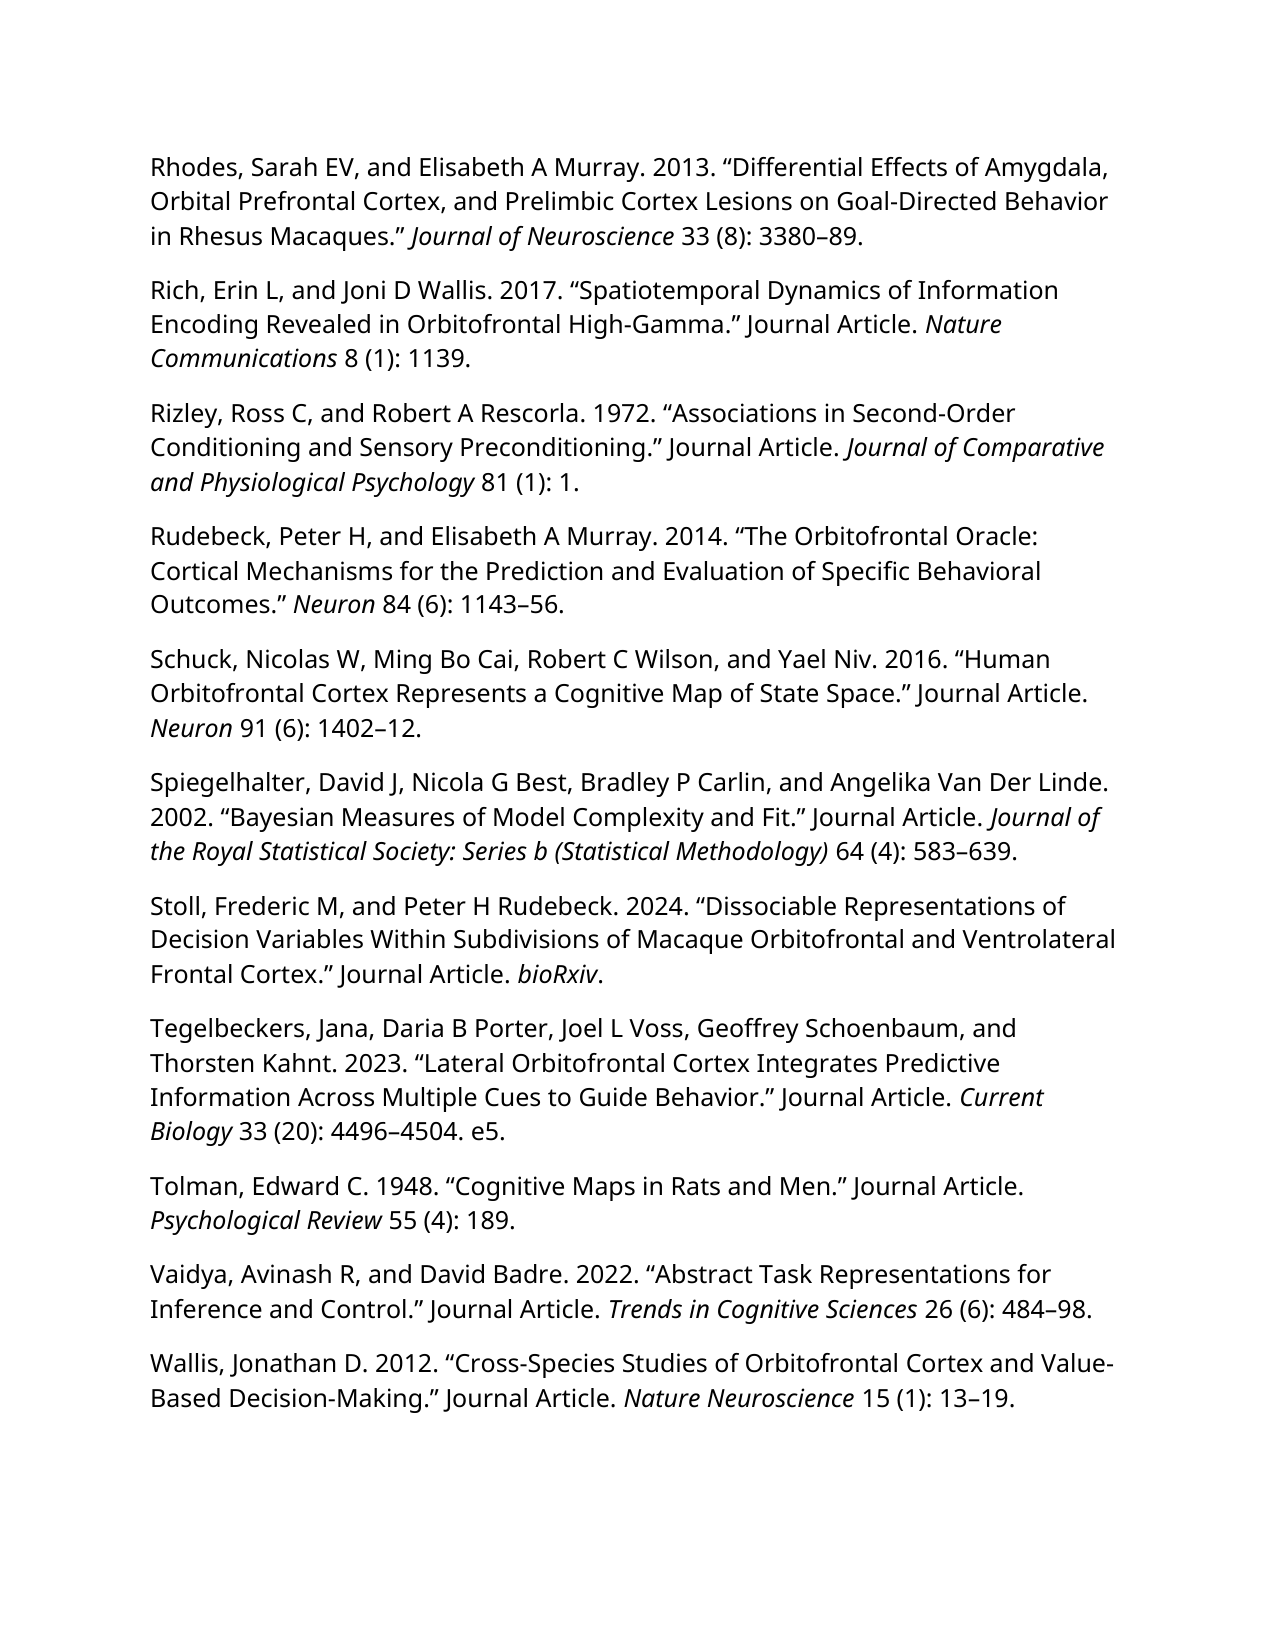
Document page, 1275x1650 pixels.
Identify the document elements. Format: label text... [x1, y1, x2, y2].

text Rhodes, Sarah EV, and Elisabeth A Murray. 2013. “Differential Effects of Amygdala, Orbital Prefrontal Cortex, and Prelimbic Cortex Lesions on Goal-Directed Behavior in Rhesus Macaques.” Journal of Neuroscience 33 (8): 3380–89. [150, 150, 1125, 252]
text Tolman, Edward C. 1948. “Cognitive Maps in Rats and Men.” Journal Article. Psychological Review 55 (4): 189. [150, 1168, 1125, 1236]
text Tegelbeckers, Jana, Daria B Porter, Joel L Voss, Geoffrey Schoenbaum, and Thorsten Kahnt. 2023. “Lateral Orbitofrontal Cortex Integrates Predictive Information Across Multiple Cues to Guide Behavior.” Journal Article. Current Biology 33 (20): 4496–4504. e5. [150, 1011, 1125, 1147]
text Stoll, Frederic M, and Peter H Rudebeck. 2024. “Dissociable Representations of Decision Variables Within Subdivisions of Macaque Orbitofrontal and Ventrolateral Frontal Cortex.” Journal Article. bioRxiv. [150, 888, 1125, 990]
text Schuck, Nicolas W, Ming Bo Cai, Robert C Wilson, and Yael Niv. 2016. “Human Orbitofrontal Cortex Represents a Cognitive Map of State Space.” Journal Article. Neuron 91 (6): 1402–12. [150, 642, 1125, 744]
text Wallis, Jonathan D. 2012. “Cross-Species Studies of Orbitofrontal Cortex and Value-Based Decision-Making.” Journal Article. Nature Neuroscience 15 (1): 13–19. [150, 1346, 1125, 1414]
text Vaidya, Avinash R, and David Badre. 2022. “Abstract Task Representations for Inference and Control.” Journal Article. Trends in Cognitive Sciences 26 (6): 484–98. [150, 1257, 1125, 1325]
text Rudebeck, Peter H, and Elisabeth A Murray. 2014. “The Orbitofrontal Oracle: Cortical Mechanisms for the Prediction and Evaluation of Specific Behavioral Outcomes.” Neuron 84 (6): 1143–56. [150, 519, 1125, 621]
text Spiegelhalter, David J, Nicola G Best, Bradley P Carlin, and Angelika Van Der Linde. 2002. “Bayesian Measures of Model Complexity and Fit.” Journal Article. Journal of the Royal Statistical Society: Series b (Statistical Methodology) 64 (4): 583–639. [150, 765, 1125, 867]
text Rich, Erin L, and Joni D Wallis. 2017. “Spatiotemporal Dynamics of Information Encoding Revealed in Orbitofrontal High-Gamma.” Journal Article. Nature Communications 8 (1): 1139. [150, 273, 1125, 375]
text Rizley, Ross C, and Robert A Rescorla. 1972. “Associations in Second-Order Conditioning and Sensory Preconditioning.” Journal Article. Journal of Comparative and Physiological Psychology 81 (1): 1. [150, 396, 1125, 498]
